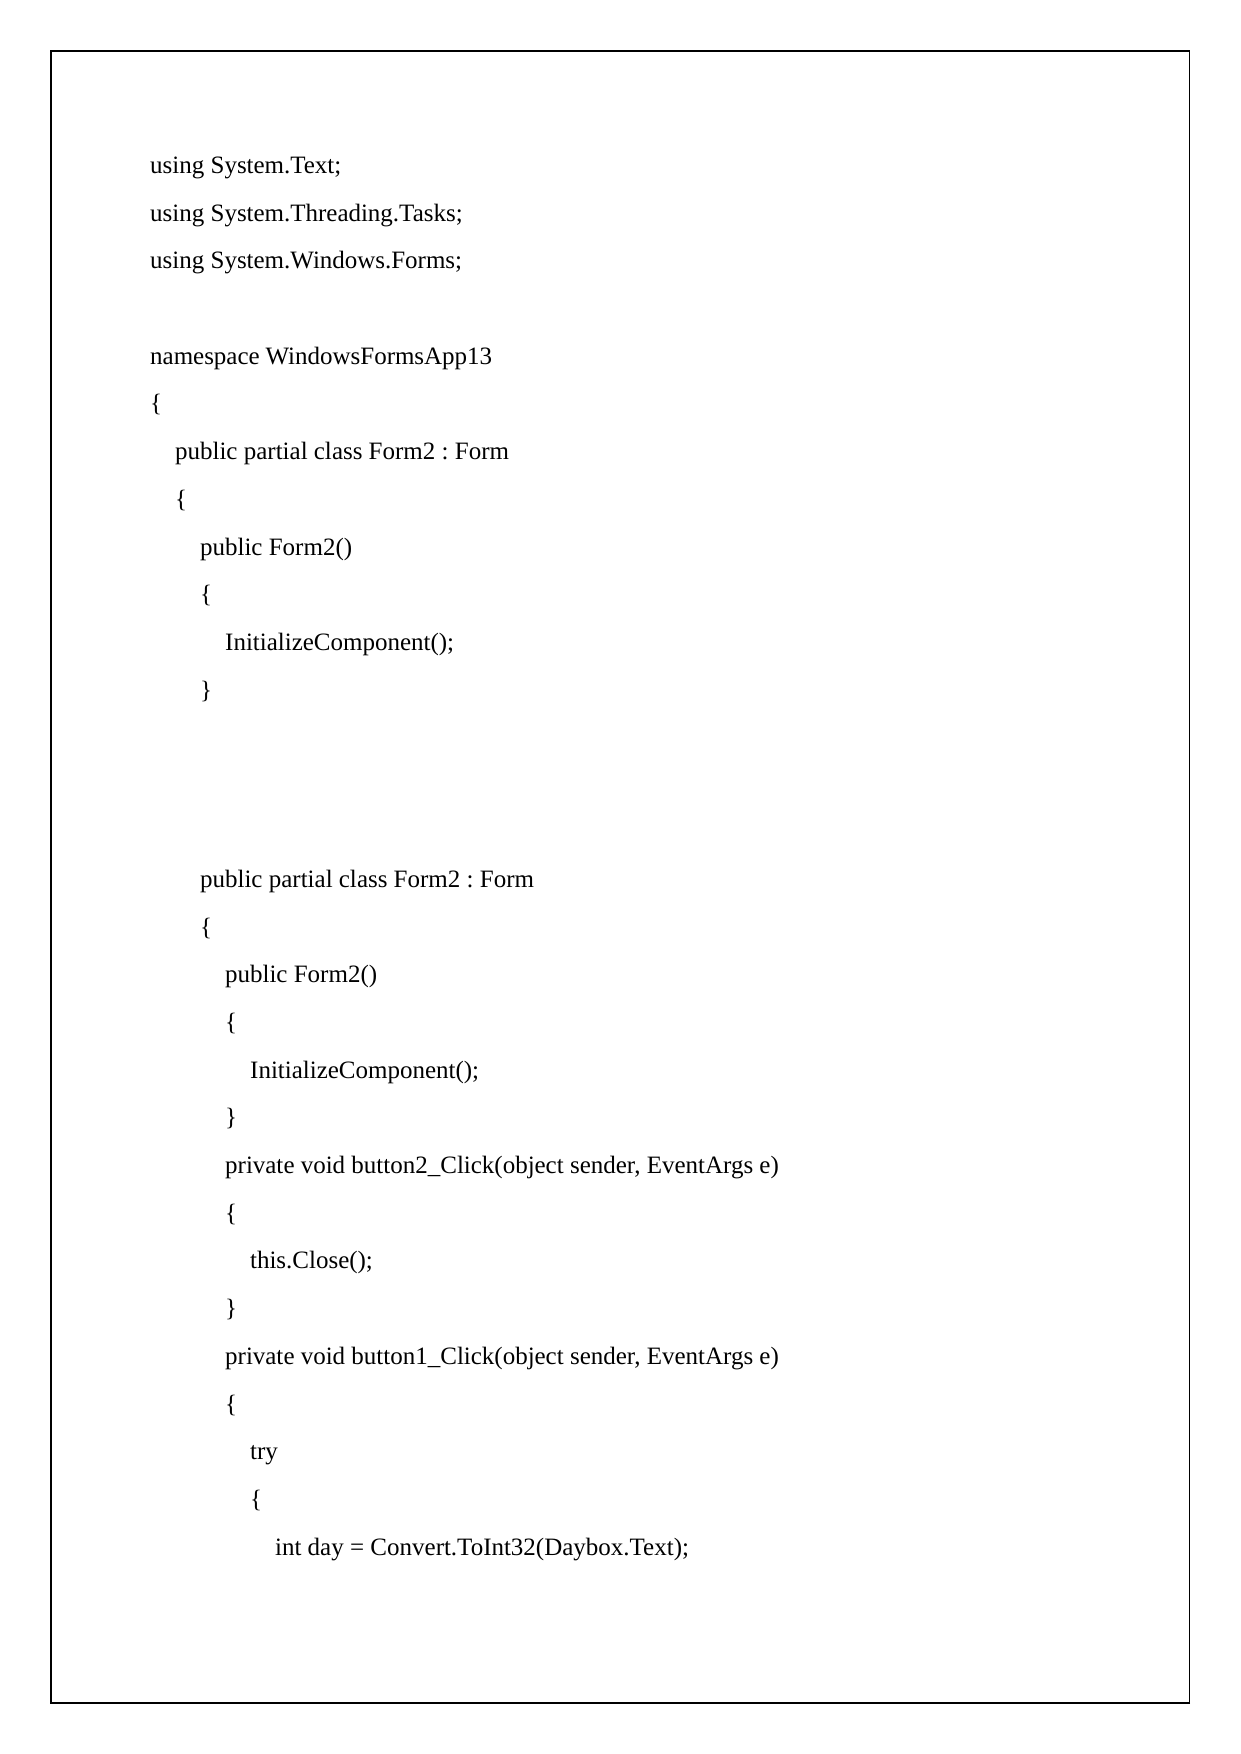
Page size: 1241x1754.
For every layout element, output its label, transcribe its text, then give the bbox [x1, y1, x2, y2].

text { [150, 1007, 1090, 1036]
text { [150, 912, 1090, 940]
text private void button1_Click(object sender, EventArgs e) [150, 1341, 1090, 1370]
text { [150, 579, 1090, 608]
text private void button2_Click(object sender, EventArgs e) [150, 1150, 1090, 1179]
text int day = Convert.ToInt32(Daybox.Text); [150, 1532, 1090, 1561]
text { [150, 1389, 1090, 1417]
text { [150, 484, 1090, 513]
text public partial class Form2 : Form [150, 436, 1090, 465]
text this.Close(); [150, 1246, 1090, 1274]
text { [150, 1198, 1090, 1227]
text using System.Text; [150, 150, 1090, 179]
text InitializeComponent(); [150, 627, 1090, 656]
text using System.Windows.Forms; [150, 245, 1090, 274]
text } [150, 1102, 1090, 1131]
text using System.Threading.Tasks; [150, 198, 1090, 226]
text public Form2() [150, 959, 1090, 988]
text } [150, 675, 1090, 703]
text InitializeComponent(); [150, 1055, 1090, 1083]
text } [150, 1293, 1090, 1322]
text namespace WindowsFormsApp13 [150, 341, 1090, 369]
text { [150, 1484, 1090, 1513]
text try [150, 1436, 1090, 1465]
text { [150, 388, 1090, 417]
text public partial class Form2 : Form [150, 864, 1090, 893]
text public Form2() [150, 532, 1090, 560]
